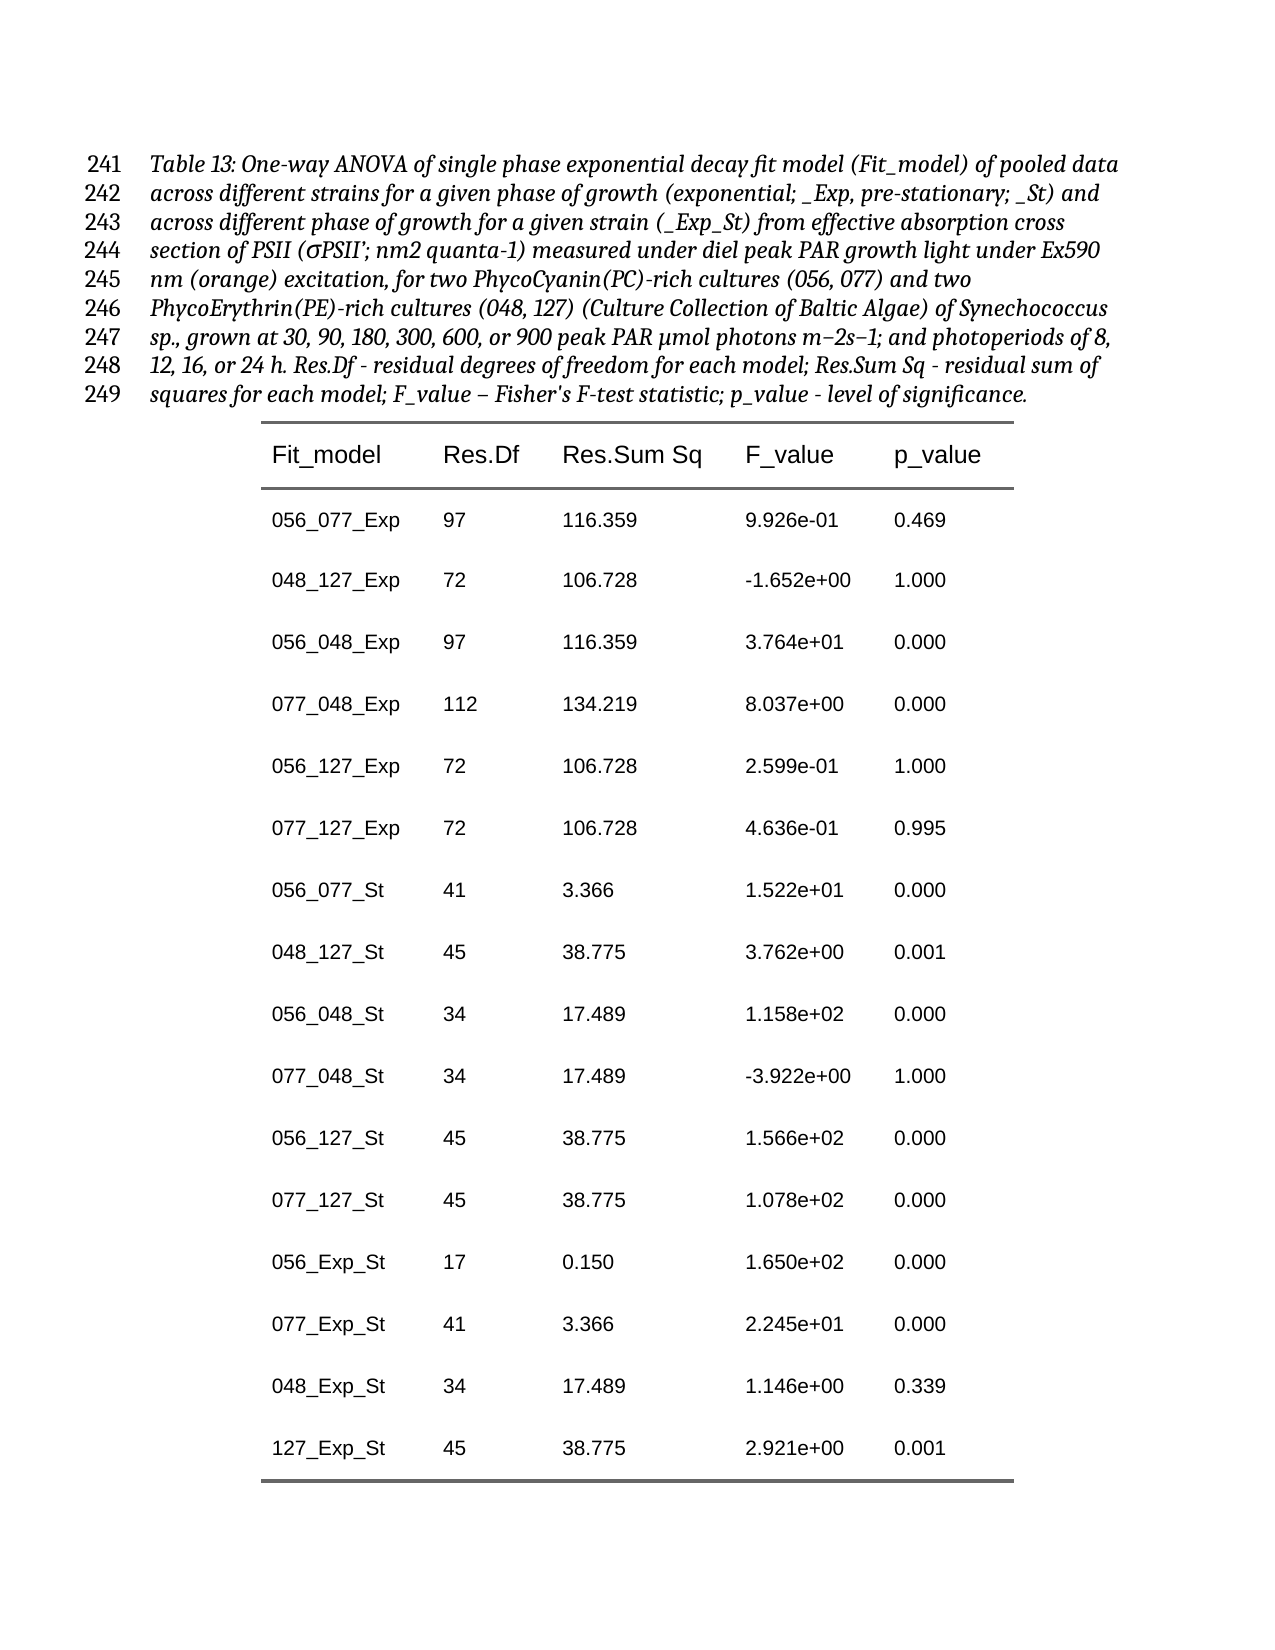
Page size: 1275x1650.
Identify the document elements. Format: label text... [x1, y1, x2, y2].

table_cell -1.652e+00 [735, 549, 883, 611]
table_cell 2.245e+01 [735, 1293, 883, 1355]
table_cell 1.000 [884, 735, 1014, 797]
table_cell -3.922e+00 [735, 1045, 883, 1107]
table_cell 077_048_St [261, 1045, 432, 1107]
table_cell 3.366 [552, 859, 735, 921]
table_cell 077_127_Exp [261, 797, 432, 858]
table_cell 45 [433, 1417, 552, 1479]
table_cell 112 [433, 673, 552, 735]
table_cell 0.000 [884, 1293, 1014, 1355]
table_cell 106.728 [552, 549, 735, 611]
table_cell 0.000 [884, 1231, 1014, 1293]
table_cell 1.566e+02 [735, 1107, 883, 1169]
table_cell 056_127_St [261, 1107, 432, 1169]
table_header Res.Df [433, 424, 552, 487]
table_cell 2.599e-01 [735, 735, 883, 797]
table_cell 34 [433, 1045, 552, 1107]
table_cell 2.921e+00 [735, 1417, 883, 1479]
table_cell 4.636e-01 [735, 797, 883, 858]
table_cell 056_Exp_St [261, 1231, 432, 1293]
table_cell 1.522e+01 [735, 859, 883, 921]
table_cell 0.000 [884, 611, 1014, 673]
table_cell 077_127_St [261, 1169, 432, 1231]
table_cell 72 [433, 735, 552, 797]
table_cell 45 [433, 1107, 552, 1169]
table_cell 1.146e+00 [735, 1355, 883, 1417]
table_cell 1.000 [884, 1045, 1014, 1107]
table_cell 38.775 [552, 1169, 735, 1231]
table_cell 41 [433, 859, 552, 921]
table_cell 048_127_St [261, 921, 432, 983]
table_cell 17.489 [552, 1045, 735, 1107]
table_cell 134.219 [552, 673, 735, 735]
table_cell 0.001 [884, 1417, 1014, 1479]
table_cell 3.366 [552, 1293, 735, 1355]
table_cell 077_048_Exp [261, 673, 432, 735]
table_cell 97 [433, 611, 552, 673]
table_header p_value [884, 424, 1014, 487]
table_cell 056_077_Exp [261, 490, 432, 549]
table_cell 077_Exp_St [261, 1293, 432, 1355]
table_cell 0.995 [884, 797, 1014, 858]
table_cell 0.000 [884, 673, 1014, 735]
table_cell 8.037e+00 [735, 673, 883, 735]
table_cell 34 [433, 1355, 552, 1417]
table_cell 056_048_St [261, 983, 432, 1045]
table_cell 1.650e+02 [735, 1231, 883, 1293]
table_cell 1.078e+02 [735, 1169, 883, 1231]
text Table 13: One-way ANOVA of single phase exponential decay fit model (Fit_model) of pooled data across different strains for a given phase of growth (exponential; _Exp, pre-stationary; _St) and across different phase of growth for a given strain (_Exp_St) from effective absorption cross section of PSII (σPSII’; nm2 quanta-1) measured under diel peak PAR growth light under Ex590 nm (orange) excitation, for two PhycoCyanin(PC)-rich cultures (056, 077) and two PhycoErythrin(PE)-rich cultures (048, 127) (Culture Collection of Baltic Algae) of Synechococcus sp., grown at 30, 90, 180, 300, 600, or 900 peak PAR µmol photons m−2s−1; and photoperiods of 8, 12, 16, or 24 h. Res.Df - residual degrees of freedom for each model; Res.Sum Sq - residual sum of squares for each model; F_value – Fisher's F-test statistic; p_value - level of significance. [150, 150, 1125, 409]
table_header Fit_model [261, 424, 432, 487]
table_cell 0.150 [552, 1231, 735, 1293]
table_cell 9.926e-01 [735, 490, 883, 549]
table_cell 45 [433, 1169, 552, 1231]
table_header Res.Sum Sq [552, 424, 735, 487]
table_cell 17.489 [552, 1355, 735, 1417]
table_cell 17.489 [552, 983, 735, 1045]
table_cell 106.728 [552, 735, 735, 797]
table_cell 056_077_St [261, 859, 432, 921]
table_cell 0.000 [884, 1107, 1014, 1169]
table_cell 116.359 [552, 490, 735, 549]
table_cell 0.339 [884, 1355, 1014, 1417]
table_cell 127_Exp_St [261, 1417, 432, 1479]
table_cell 1.000 [884, 549, 1014, 611]
table_cell 0.469 [884, 490, 1014, 549]
table_cell 056_048_Exp [261, 611, 432, 673]
table_cell 34 [433, 983, 552, 1045]
table_cell 106.728 [552, 797, 735, 858]
table_cell 0.000 [884, 859, 1014, 921]
table_cell 1.158e+02 [735, 983, 883, 1045]
table_cell 056_127_Exp [261, 735, 432, 797]
table_cell 3.764e+01 [735, 611, 883, 673]
table_cell 0.000 [884, 1169, 1014, 1231]
table_cell 38.775 [552, 921, 735, 983]
table_cell 72 [433, 797, 552, 858]
table_cell 97 [433, 490, 552, 549]
table_cell 048_127_Exp [261, 549, 432, 611]
table_cell 38.775 [552, 1107, 735, 1169]
table_cell 72 [433, 549, 552, 611]
table_cell 048_Exp_St [261, 1355, 432, 1417]
table_cell 0.000 [884, 983, 1014, 1045]
table_header F_value [735, 424, 883, 487]
table_cell 116.359 [552, 611, 735, 673]
table_cell 3.762e+00 [735, 921, 883, 983]
table_cell 41 [433, 1293, 552, 1355]
table_cell 17 [433, 1231, 552, 1293]
table_cell 0.001 [884, 921, 1014, 983]
table_cell 38.775 [552, 1417, 735, 1479]
table_cell 45 [433, 921, 552, 983]
